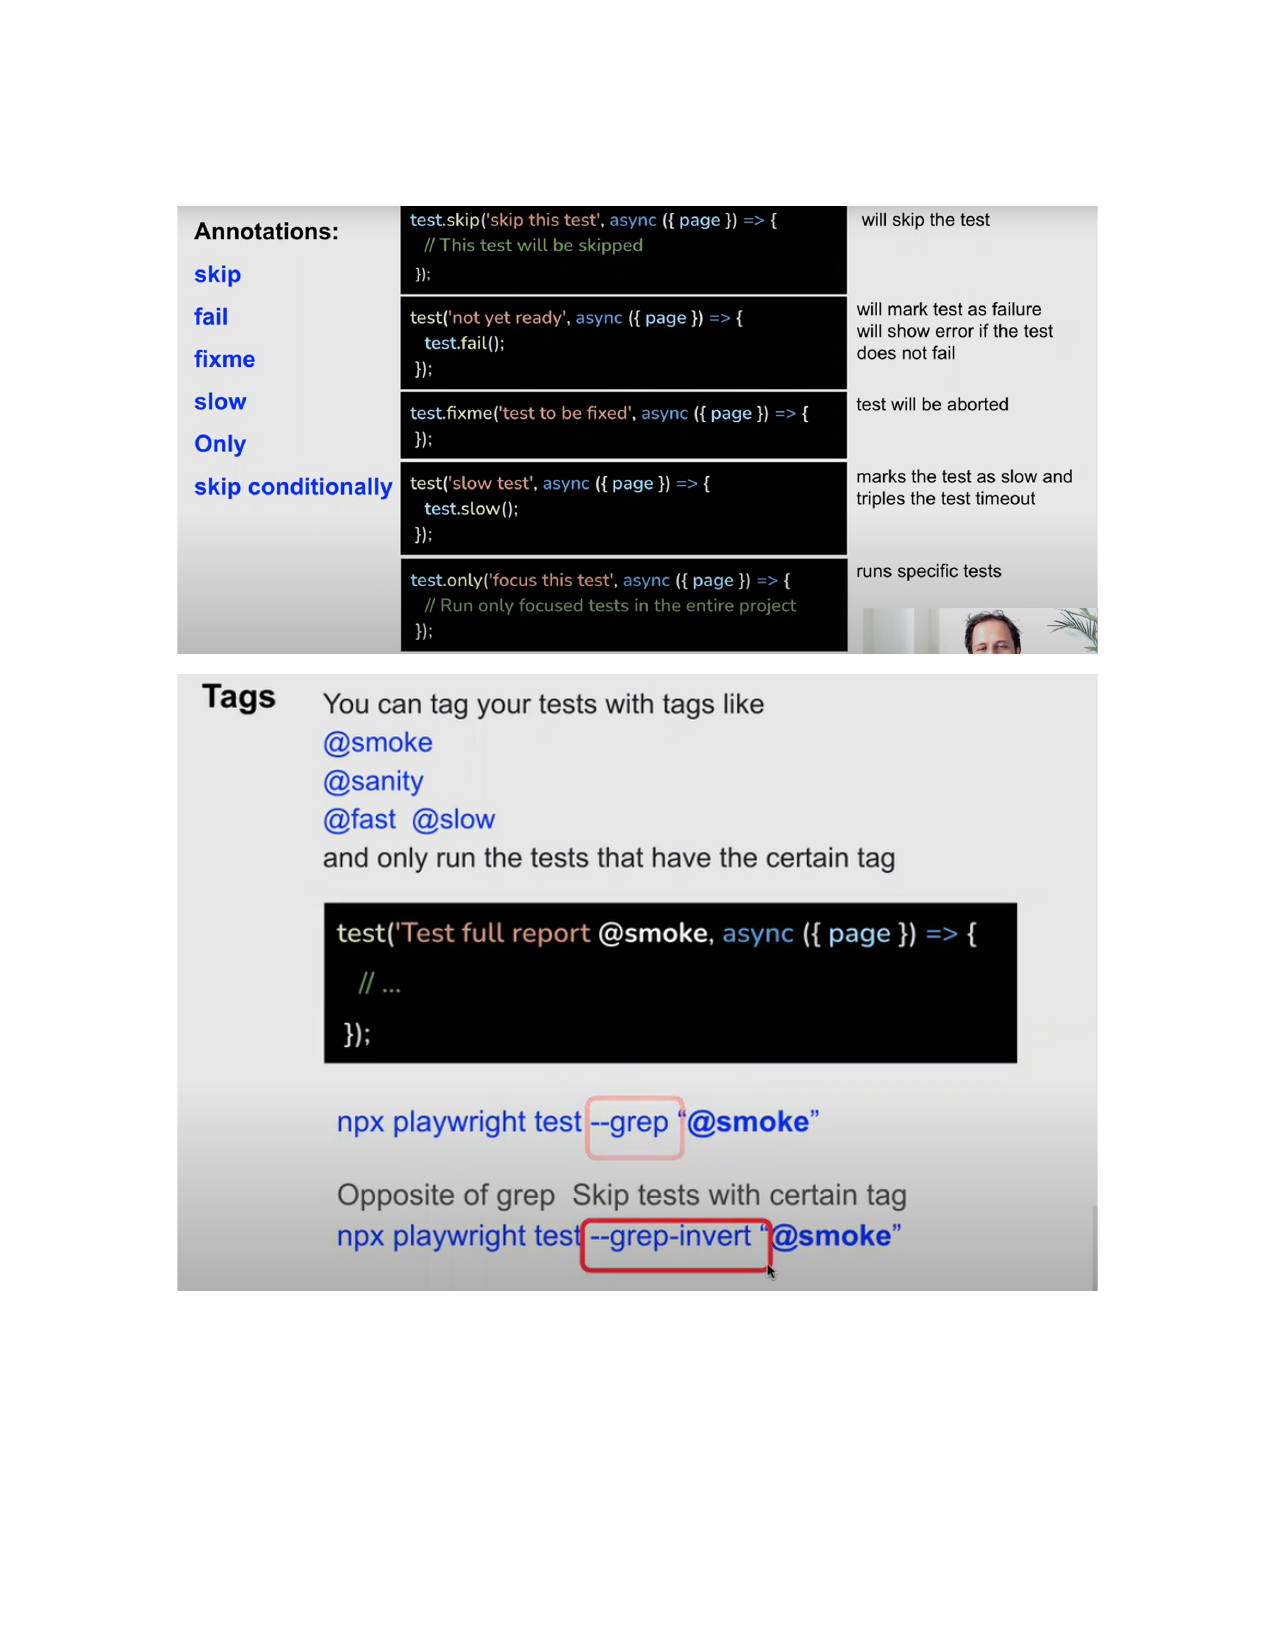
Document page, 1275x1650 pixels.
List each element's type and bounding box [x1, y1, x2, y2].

picture [177, 674, 1098, 1291]
picture [177, 206, 1098, 654]
